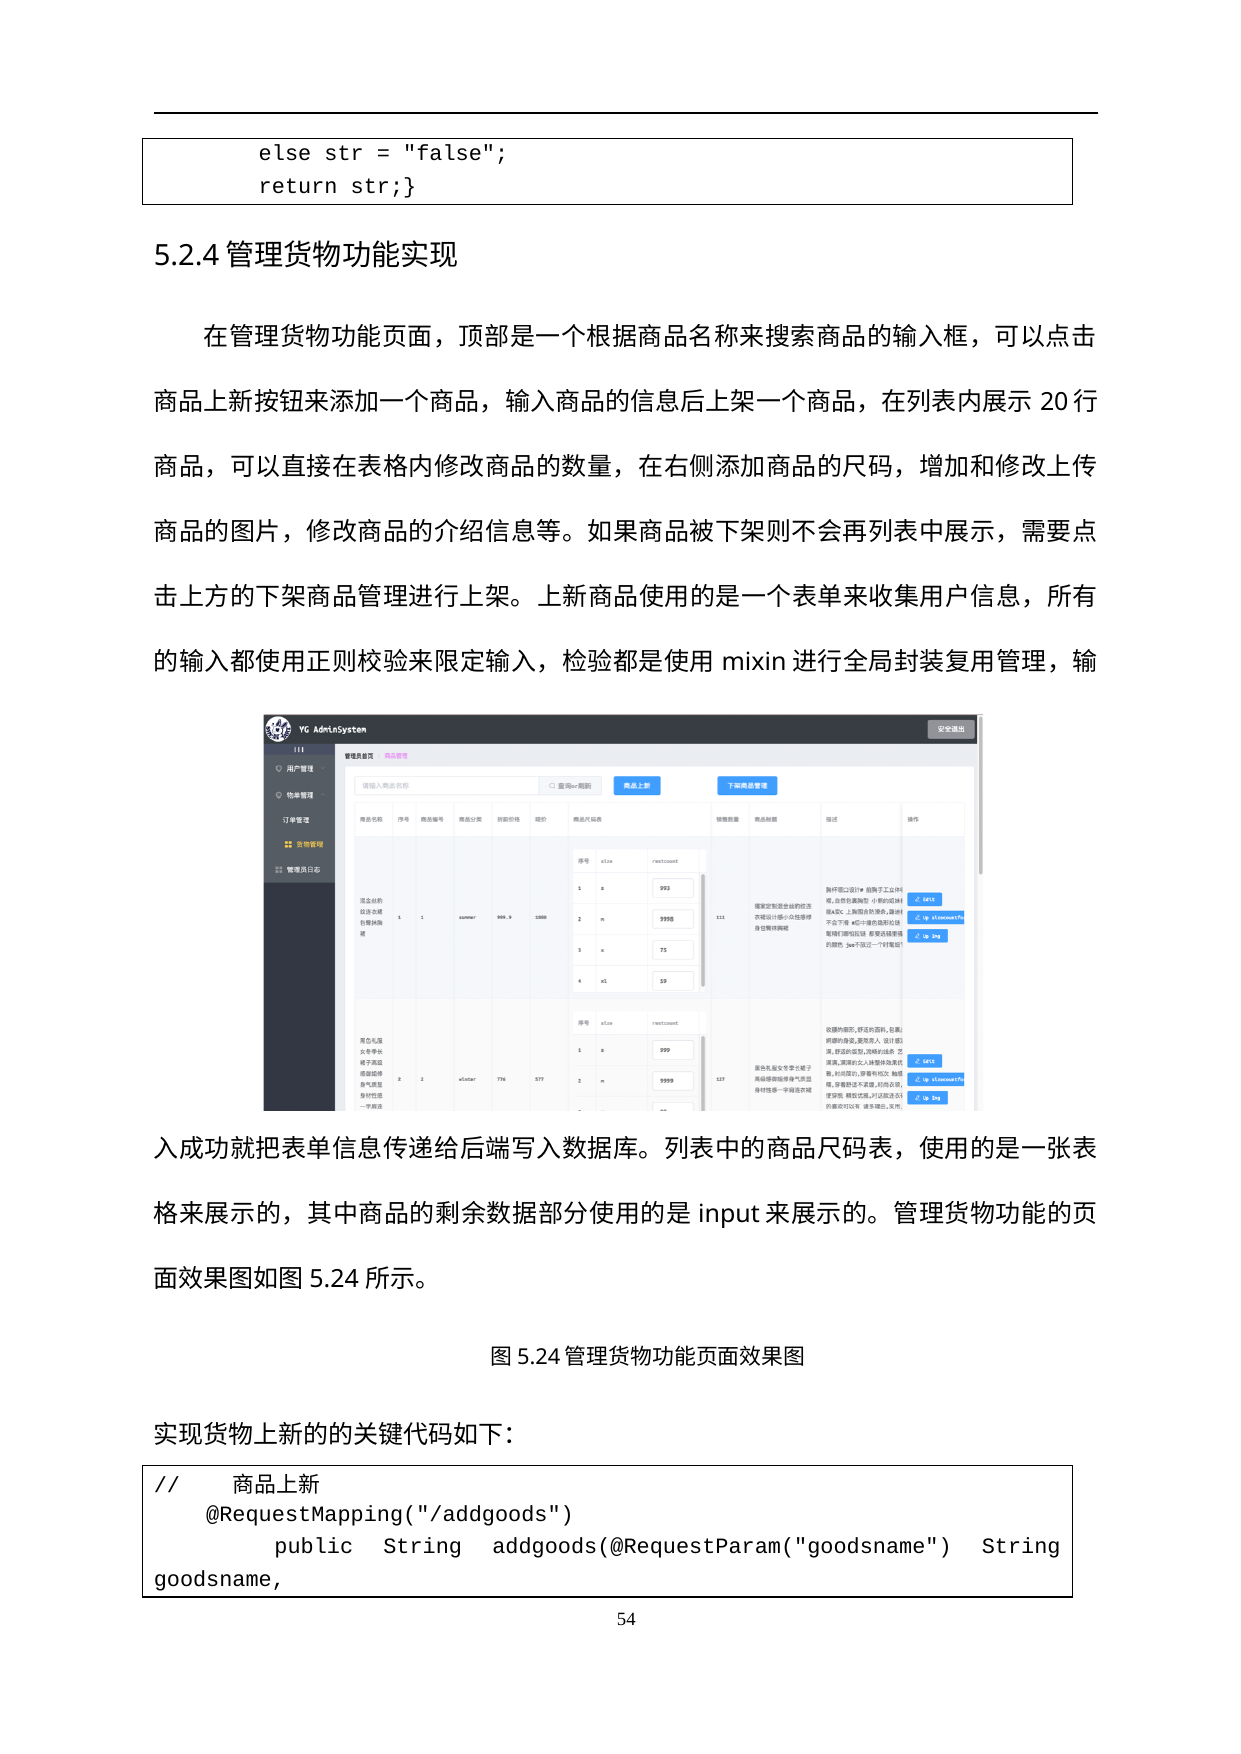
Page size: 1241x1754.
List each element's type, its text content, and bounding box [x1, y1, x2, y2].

text 实现货物上新的的关键代码如下： [153, 1400, 1098, 1465]
picture [263, 714, 984, 1111]
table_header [143, 1466, 1072, 1596]
text 5.2.4管理货物功能实现 [153, 221, 1098, 286]
text 图5.24管理货物功能页面效果图 [153, 1339, 1098, 1371]
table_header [143, 139, 1072, 203]
